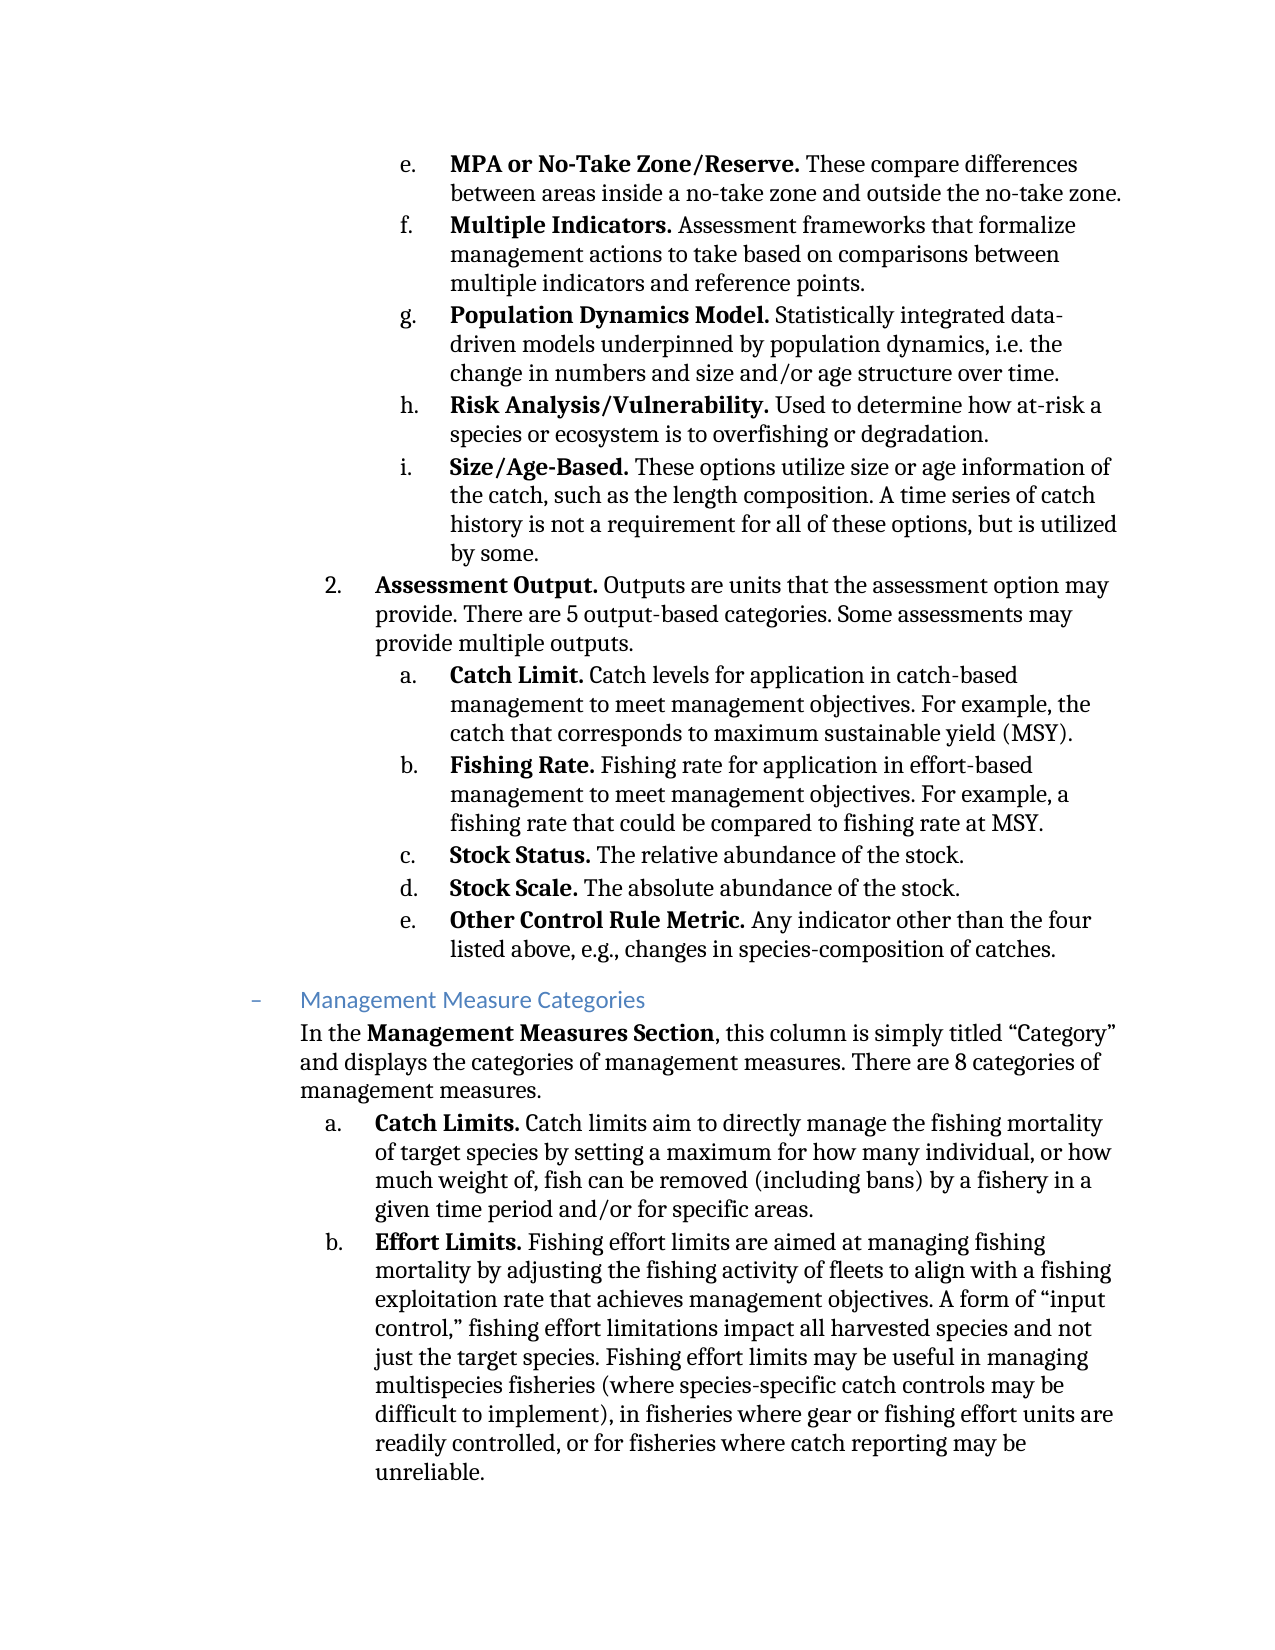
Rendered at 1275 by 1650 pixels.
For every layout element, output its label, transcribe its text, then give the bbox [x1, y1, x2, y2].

list Stock Scale. The absolute abundance of the stock. [400, 874, 1125, 902]
list Multiple Indicators. Assessment frameworks that formalize management actions to take based on comparisons between multiple indicators and reference points. [400, 211, 1125, 297]
list MPA or No-Take Zone/Reserve. These compare differences between areas inside a no-take zone and outside the no-take zone. [400, 150, 1125, 207]
list Stock Status. The relative abundance of the stock. [400, 841, 1125, 870]
list Size/Age-Based. These options utilize size or age information of the catch, such as the length composition. A time series of catch history is not a requirement for all of these options, but is utilized by some. [400, 452, 1125, 567]
list Fishing Rate. Fishing rate for application in effort-based management to meet management objectives. For example, a fishing rate that could be compared to fishing rate at MSY. [400, 751, 1125, 837]
list Risk Analysis/Vulnerability. Used to determine how at-risk a species or ecosystem is to overfishing or degradation. [400, 391, 1125, 449]
list Effort Limits. Fishing effort limits are aimed at managing fishing mortality by adjusting the fishing activity of fleets to align with a fishing exploitation rate that achieves management objectives. A form of “input control,” fishing effort limitations impact all harvested species and not just the target species. Fishing effort limits may be useful in managing multispecies fisheries (where species-specific catch controls may be difficult to implement), in fisheries where gear or fishing effort units are readily controlled, or for fisheries where catch reporting may be unreliable. [325, 1228, 1125, 1486]
list In the Management Measures Section, this column is simply titled “Category” and displays the categories of management measures. There are 8 categories of management measures. [250, 1019, 1125, 1105]
list Catch Limits. Catch limits aim to directly manage the fishing mortality of target species by setting a maximum for how many individual, or how much weight of, fish can be removed (including bans) by a fishery in a given time period and/or for specific areas. [325, 1109, 1125, 1224]
list Assessment Output. Outputs are units that the assessment option may provide. There are 5 output-based categories. Some assessments may provide multiple outputs. [325, 571, 1125, 657]
list Population Dynamics Model. Statistically integrated data-driven models underpinned by population dynamics, i.e. the change in numbers and size and/or age structure over time. [400, 301, 1125, 387]
list Other Control Rule Metric. Any indicator other than the four listed above, e.g., changes in species-composition of catches. [400, 906, 1125, 964]
subtitle Management Measure Categories [250, 984, 1125, 1015]
list Catch Limit. Catch levels for application in catch-based management to meet management objectives. For example, the catch that corresponds to maximum sustainable yield (MSY). [400, 661, 1125, 747]
